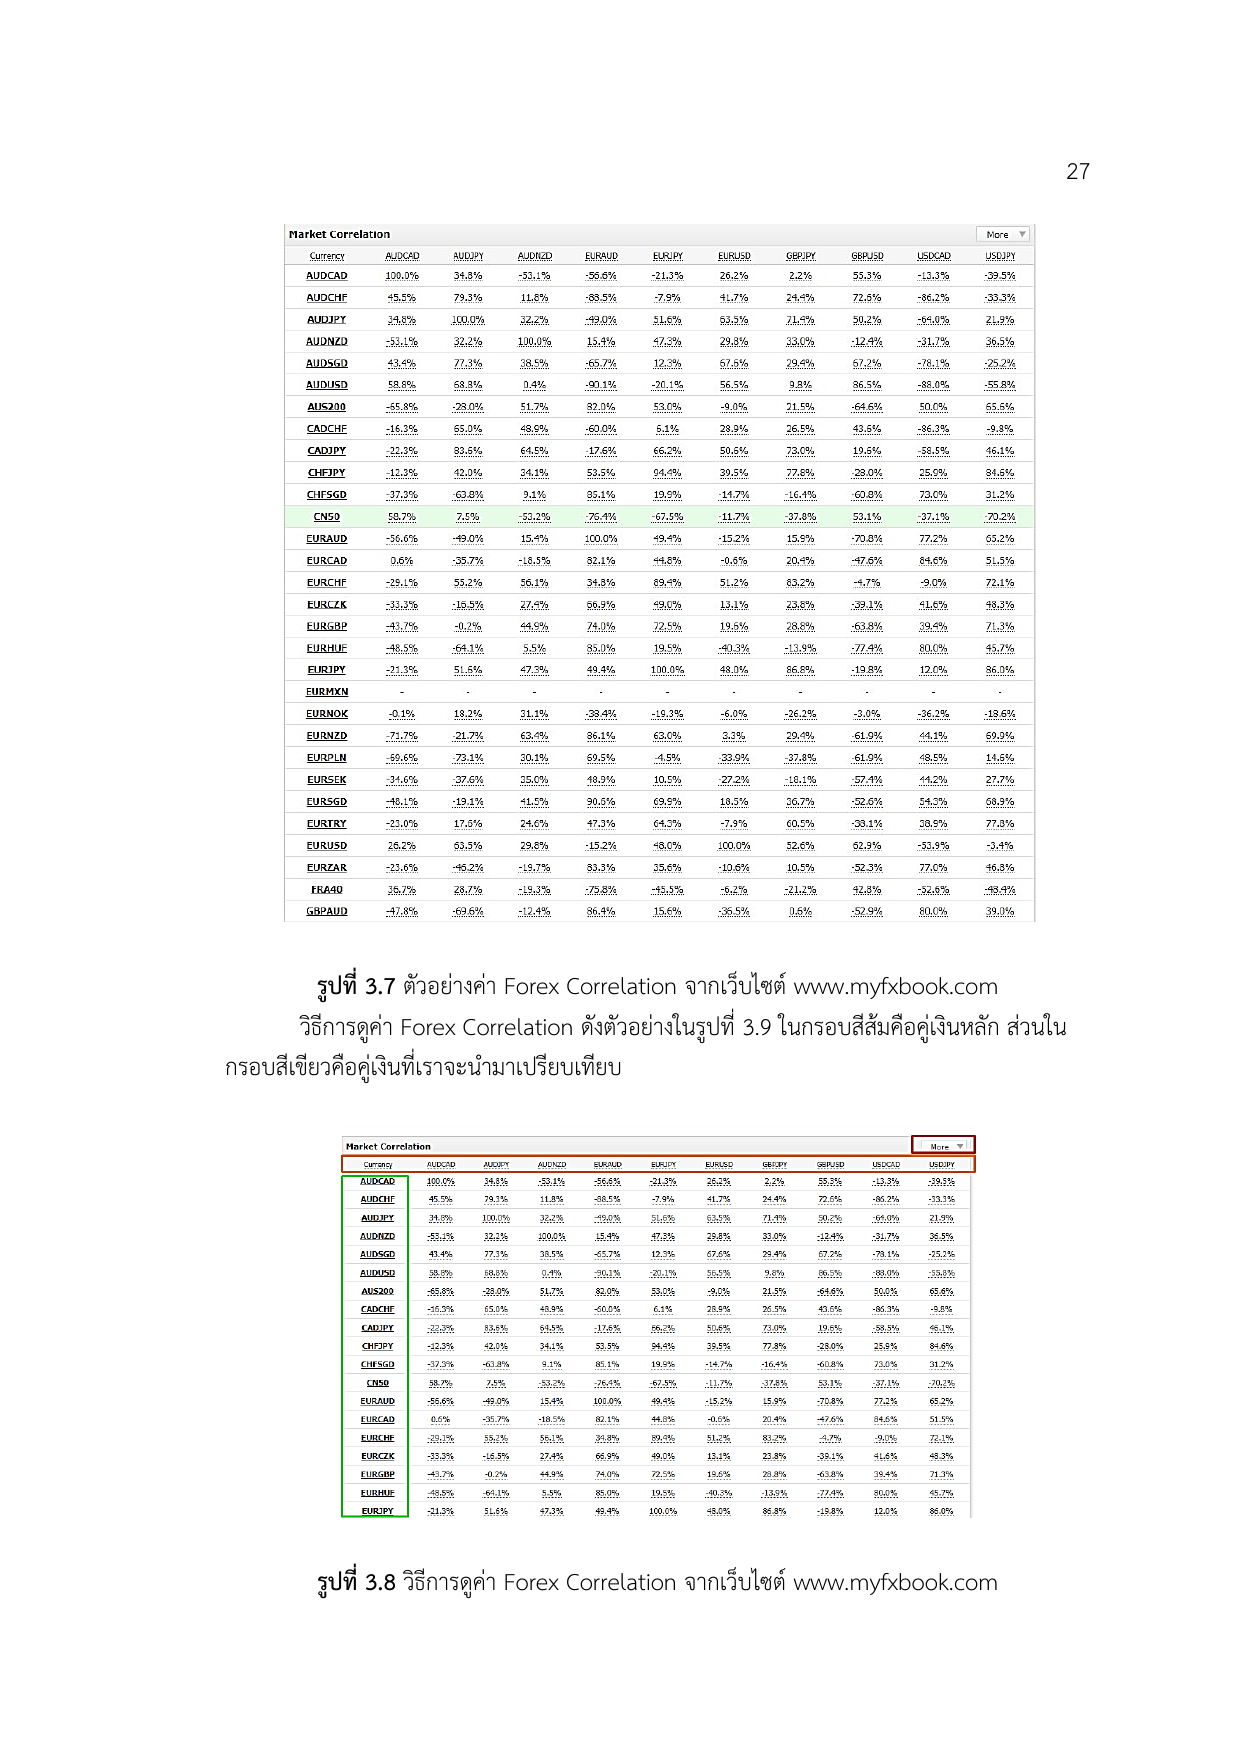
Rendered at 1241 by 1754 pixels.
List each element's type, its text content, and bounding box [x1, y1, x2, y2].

text วิธีการดูค่า Forex Correlation ดังตัวอย่างในรูปที่ 3.9 ในกรอบสีส้มคือคู่เงินหลัก ส่วนในกรอบสีเขียวคือคู่เงินที่เราจะนำมาเปรียบเทียบ [225, 1006, 1090, 1084]
picture [296, 1127, 1020, 1518]
picture [279, 224, 1036, 922]
text รูปที่ 3.7 ตัวอย่างค่า Forex Correlation จากเว็บไซต์ www.myfxbook.com [225, 965, 1090, 1003]
text รูปที่ 3.8 วิธีการดูค่า Forex Correlation จากเว็บไซต์ www.myfxbook.com [225, 1561, 1090, 1599]
